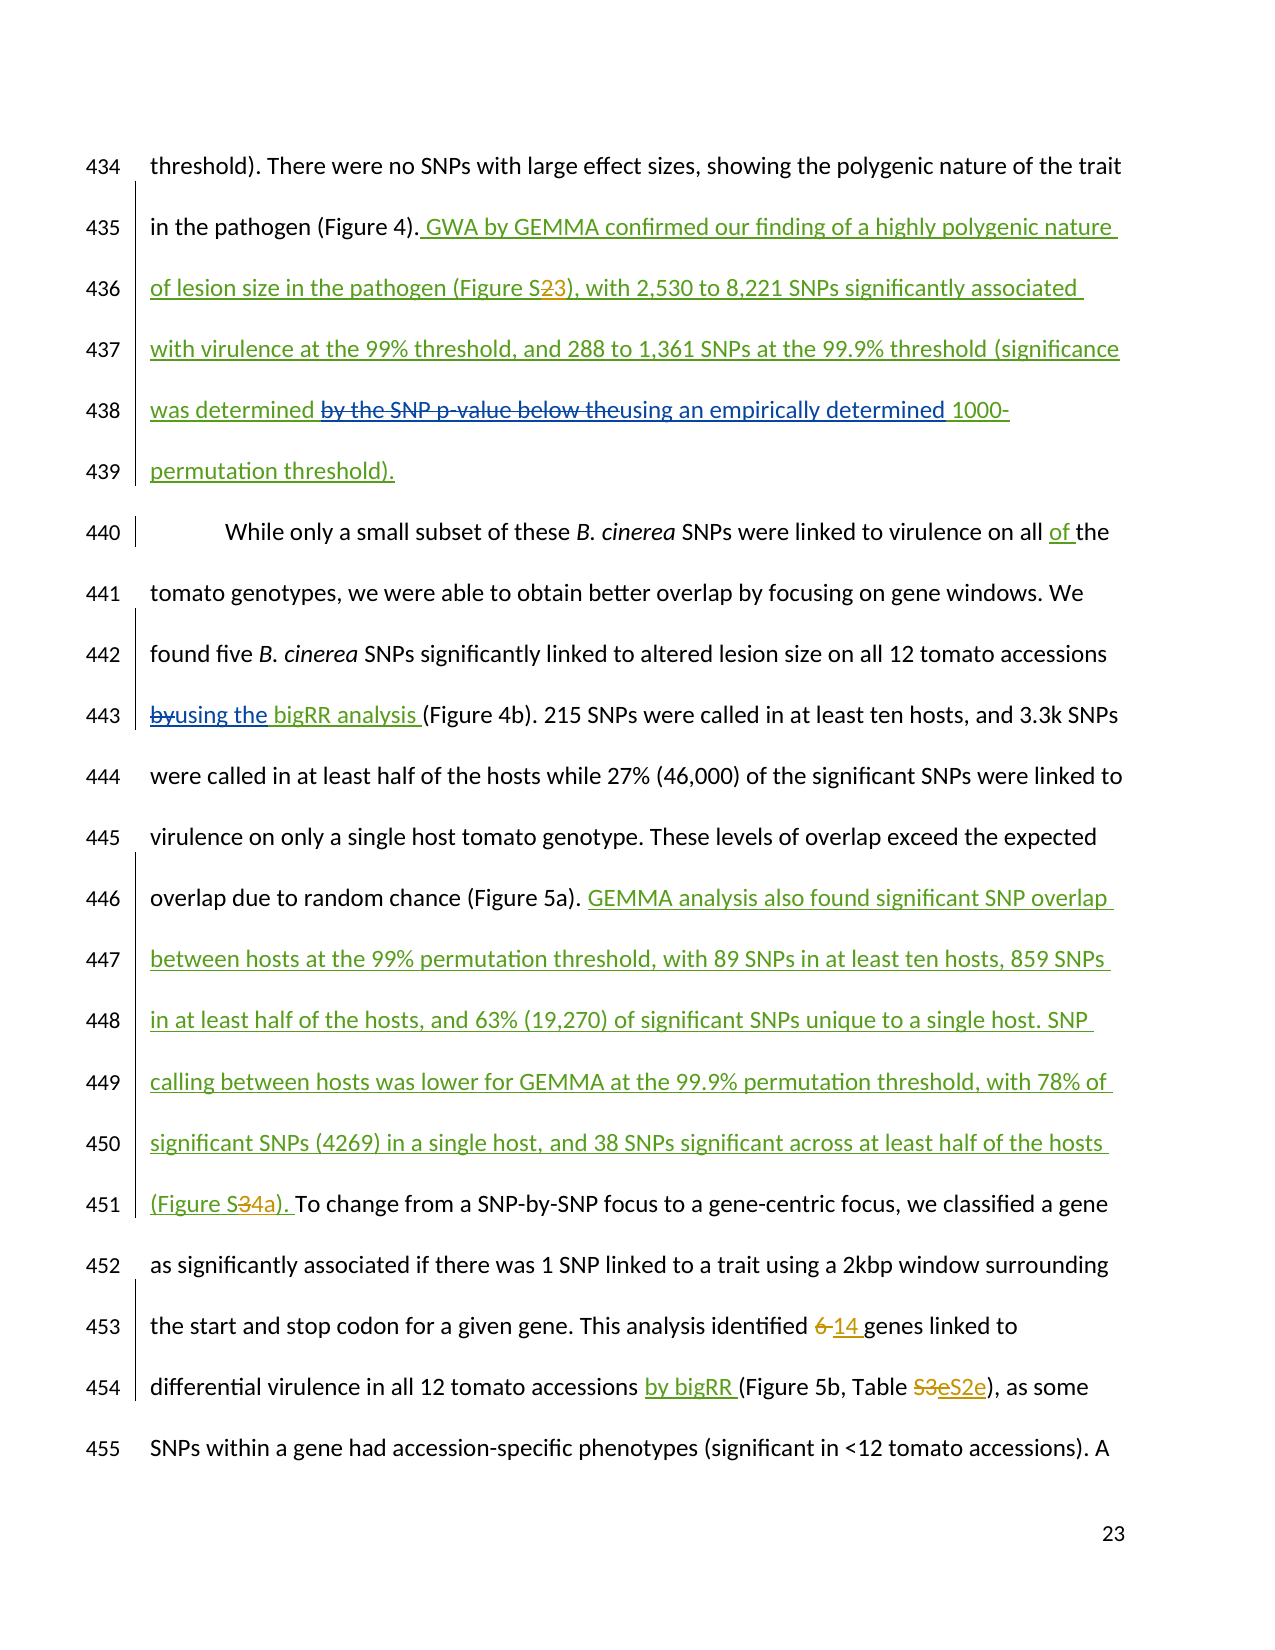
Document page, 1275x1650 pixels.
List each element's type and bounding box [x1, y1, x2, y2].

text [150, 150, 1125, 486]
text [150, 516, 1125, 1462]
